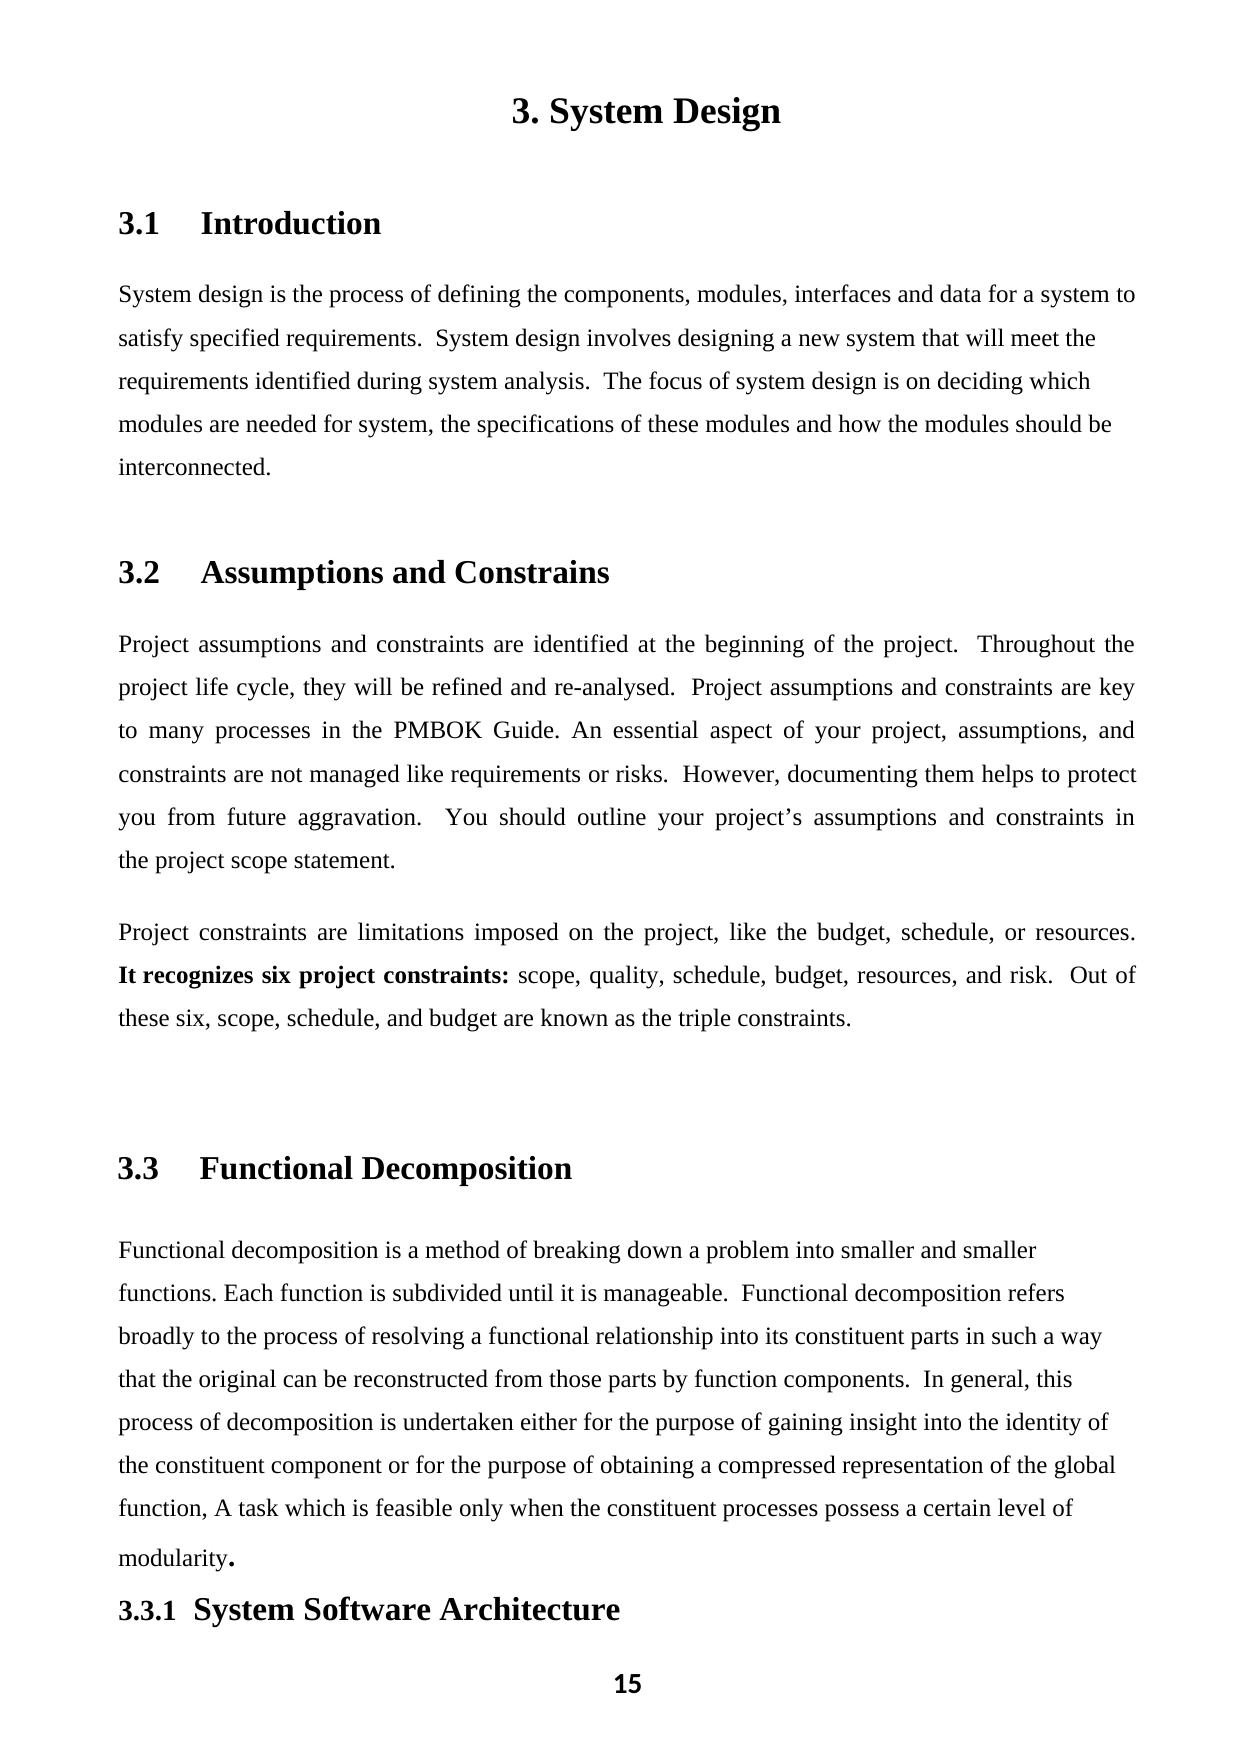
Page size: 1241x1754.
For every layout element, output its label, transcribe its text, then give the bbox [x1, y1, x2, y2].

list Introduction [118, 203, 1137, 241]
text Project constraints are limitations imposed on the project, like the budget, schedule, or resources. It recognizes six project constraints: scope, quality, schedule, budget, resources, and risk. Out of these six, scope, schedule, and budget are known as the triple constraints. [118, 917, 1137, 1032]
list System design is the process of defining the components, modules, interfaces and data for a system to satisfy specified requirements. System design involves designing a new system that will meet the requirements identified during system analysis. The focus of system design is on deciding which modules are needed for system, the specifications of these modules and how the modules should be interconnected. [118, 279, 1137, 481]
list Assumptions and Constrains [118, 553, 1137, 591]
text Functional decomposition is a method of breaking down a problem into smaller and smaller functions. Each function is subdivided until it is manageable. Functional decomposition refers broadly to the process of resolving a functional relationship into its constituent parts in such a way that the original can be reconstructed from those parts by function components. In general, this process of decomposition is undertaken either for the purpose of gaining insight into the identity of the constituent component or for the purpose of obtaining a compressed representation of the global function, A task which is feasible only when the constituent processes possess a certain level of modularity. [118, 1235, 1137, 1573]
list Functional Decomposition [117, 1148, 1137, 1186]
list System Design [156, 89, 1137, 132]
list System Software Architecture [118, 1589, 1137, 1628]
text Project assumptions and constraints are identified at the beginning of the project. Throughout the project life cycle, they will be refined and re-analysed. Project assumptions and constraints are key to many processes in the PMBOK Guide. An essential aspect of your project, assumptions, and constraints are not managed like requirements or risks. However, documenting them helps to protect you from future aggravation. You should outline your project’s assumptions and constraints in the project scope statement. [118, 629, 1137, 874]
